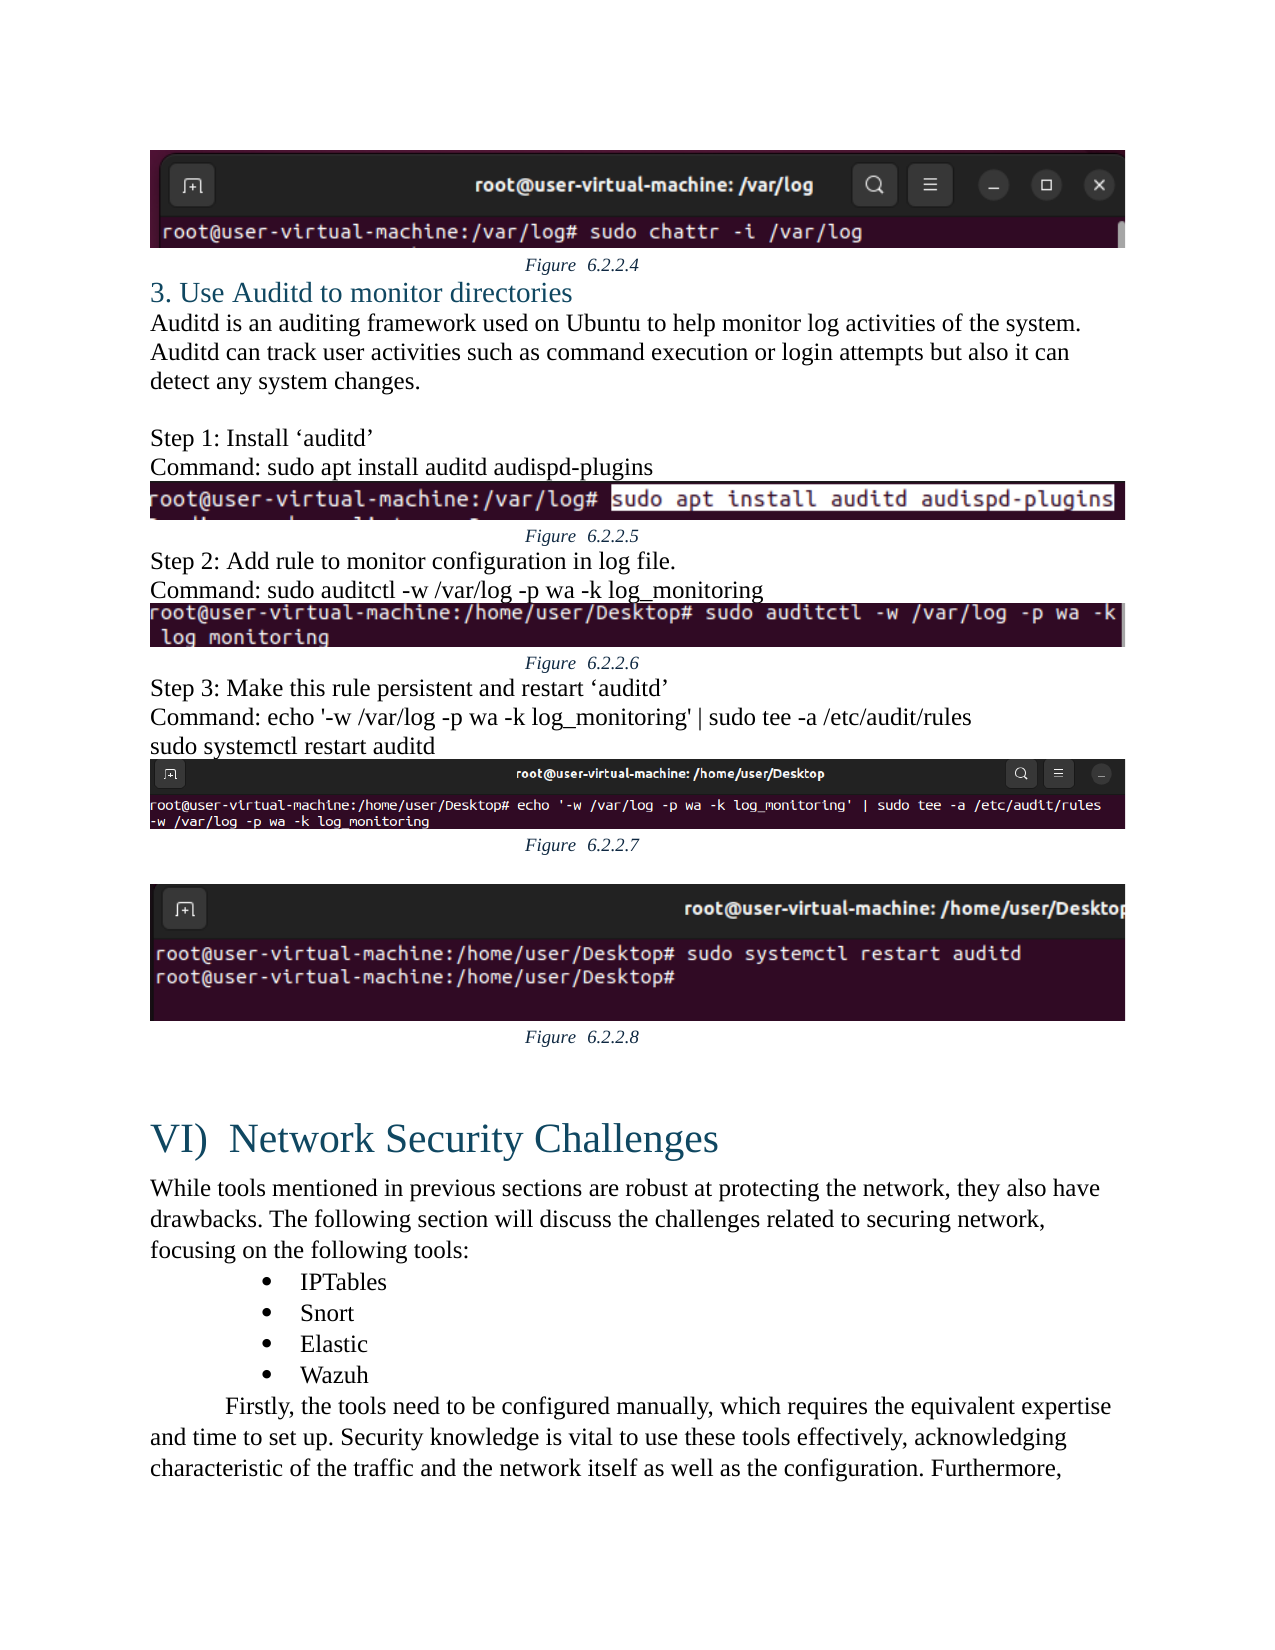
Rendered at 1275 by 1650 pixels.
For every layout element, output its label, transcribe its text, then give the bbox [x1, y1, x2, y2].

text Command: echo '-w /var/log -p wa -k log_monitoring' | sudo tee -a /etc/audit/rules [150, 702, 1125, 731]
picture [150, 759, 1125, 829]
text Step 2: Add rule to monitor configuration in log file. [150, 546, 1125, 575]
list Elastic [262, 1329, 1125, 1357]
text Figure 6.2.2.6 [450, 652, 1125, 673]
text Figure 6.2.2.4 [450, 253, 1125, 275]
list Wazuh [262, 1360, 1125, 1388]
text While tools mentioned in previous sections are robust at protecting the network, they also have drawbacks. The following section will discuss the challenges related to securing network, focusing on the following tools: [150, 1173, 1125, 1264]
list IPTables [262, 1267, 1125, 1295]
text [150, 1391, 1125, 1482]
text Step 1: Install ‘auditd’ [150, 423, 1125, 452]
text Command: sudo auditctl -w /var/log -p wa -k log_monitoring [150, 575, 1125, 603]
picture [150, 481, 1125, 520]
text Auditd is an auditing framework used on Ubuntu to help monitor log activities of the system. Auditd can track user activities such as command execution or login attempts but also it can detect any system changes. [150, 308, 1125, 395]
text 3. Use Auditd to monitor directories [150, 275, 1125, 308]
picture [150, 884, 1125, 1021]
text Figure 6.2.2.5 [450, 525, 1125, 546]
list Snort [262, 1298, 1125, 1326]
picture [150, 603, 1125, 647]
picture [150, 150, 1125, 248]
text Figure 6.2.2.8 [450, 1026, 1125, 1047]
text Step 3: Make this rule persistent and restart ‘auditd’ [150, 673, 1125, 702]
subtitle VI) Network Security Challenges [150, 1113, 1125, 1161]
text Figure 6.2.2.7 [450, 834, 1125, 856]
text Command: sudo apt install auditd audispd-plugins [150, 452, 1125, 481]
text sudo systemctl restart auditd [150, 731, 1125, 759]
